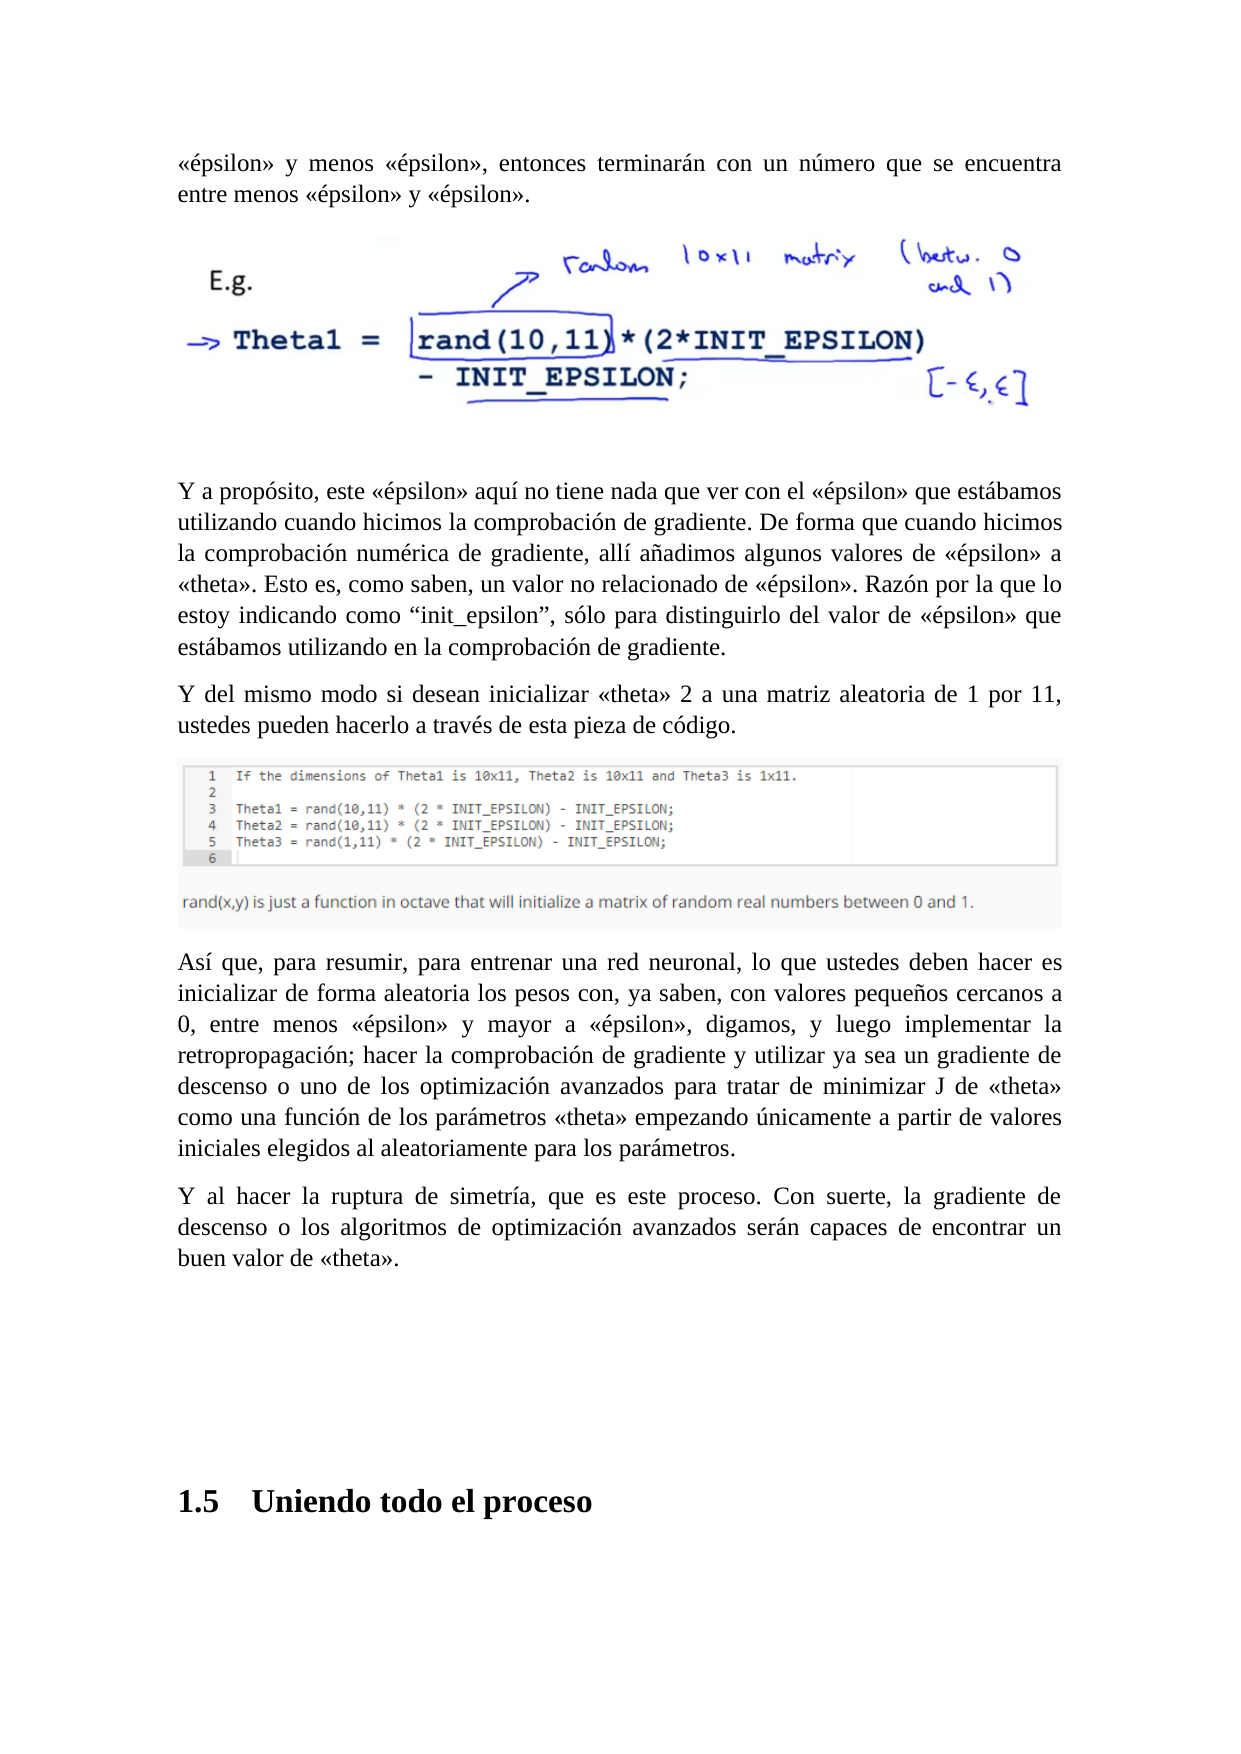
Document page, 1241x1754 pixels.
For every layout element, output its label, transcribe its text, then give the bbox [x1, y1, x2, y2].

text Así que, para resumir, para entrenar una red neuronal, lo que ustedes deben hacer es inicializar de forma aleatoria los pesos con, ya saben, con valores pequeños cercanos a 0, entre menos «épsilon» y mayor a «épsilon», digamos, y luego implementar la retropropagación; hacer la comprobación de gradiente y utilizar ya sea un gradiente de descenso o uno de los optimización avanzados para tratar de minimizar J de «theta» como una función de los parámetros «theta» empezando únicamente a partir de valores iniciales elegidos al aleatoriamente para los parámetros. [177, 947, 1063, 1162]
subtitle Uniendo todo el proceso [177, 1482, 1063, 1520]
picture [177, 758, 1063, 929]
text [177, 148, 1063, 207]
text Y del mismo modo si desean inicializar «theta» 2 a una matriz aleatoria de 1 por 11, ustedes pueden hacerlo a través de esta pieza de código. [177, 679, 1063, 739]
text Y a propósito, este «épsilon» aquí no tiene nada que ver con el «épsilon» que estábamos utilizando cuando hicimos la comprobación de gradiente. De forma que cuando hicimos la comprobación numérica de gradiente, allí añadimos algunos valores de «épsilon» a «theta». Esto es, como saben, un valor no relacionado de «épsilon». Razón por la que lo estoy indicando como “init_epsilon”, sólo para distinguirlo del valor de «épsilon» que estábamos utilizando en la comprobación de gradiente. [177, 476, 1063, 660]
picture [177, 226, 1063, 410]
text Y al hacer la ruptura de simetría, que es este proceso. Con suerte, la gradiente de descenso o los algoritmos de optimización avanzados serán capaces de encontrar un buen valor de «theta». [177, 1181, 1063, 1272]
